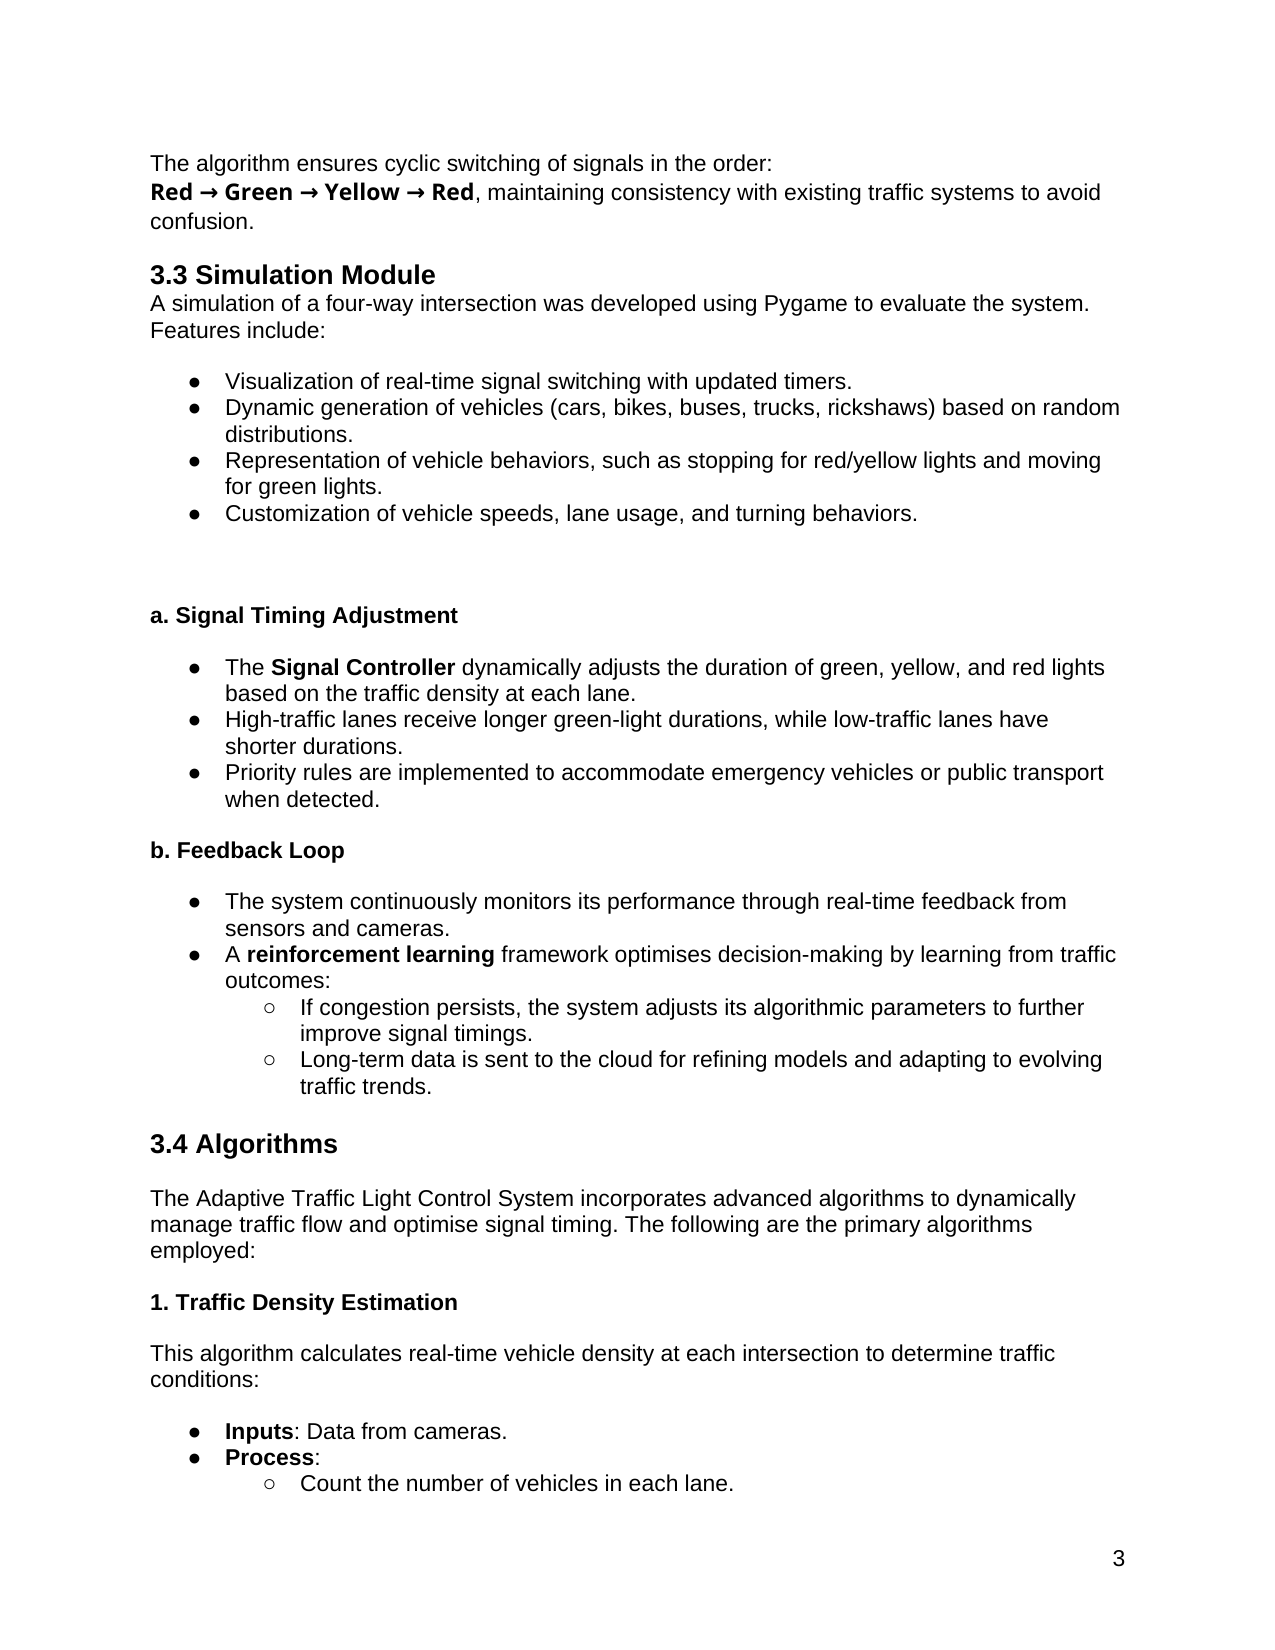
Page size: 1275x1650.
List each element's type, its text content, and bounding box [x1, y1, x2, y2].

list Representation of vehicle behaviors, such as stopping for red/yellow lights and moving for green lights. [187, 447, 1125, 500]
subtitle b. Feedback Loop [150, 837, 1125, 863]
text The algorithm ensures cyclic switching of signals in the order: Red → Green → Yellow → Red, maintaining consistency with existing traffic systems to avoid confusion. [150, 150, 1125, 234]
subtitle a. Signal Timing Adjustment [150, 602, 1125, 629]
list Priority rules are implemented to accommodate emergency vehicles or public transport when detected. [187, 759, 1125, 812]
list Count the number of vehicles in each lane. [262, 1470, 1125, 1497]
list Long-term data is sent to the cloud for refining models and adapting to evolving traffic trends. [262, 1046, 1125, 1099]
list If congestion persists, the system adjusts its algorithmic parameters to further improve signal timings. [262, 994, 1125, 1046]
list Customization of vehicle speeds, lane usage, and turning behaviors. [187, 500, 1125, 526]
text 3.3 Simulation Module A simulation of a four-way intersection was developed using Pygame to evaluate the system. Features include: [150, 259, 1125, 343]
list Inputs: Data from cameras. [187, 1418, 1125, 1444]
list The system continuously monitors its performance through real-time feedback from sensors and cameras. [187, 888, 1125, 941]
subtitle 3.4 Algorithms [150, 1128, 1125, 1159]
text The Adaptive Traffic Light Control System incorporates advanced algorithms to dynamically manage traffic flow and optimise signal timing. The following are the primary algorithms employed: [150, 1184, 1125, 1263]
list A reinforcement learning framework optimises decision-making by learning from traffic outcomes: [187, 941, 1125, 994]
list High-traffic lanes receive longer green-light durations, while low-traffic lanes have shorter durations. [187, 706, 1125, 759]
list Visualization of real-time signal switching with updated timers. [187, 368, 1125, 394]
list Process: [187, 1444, 1125, 1470]
list The Signal Controller dynamically adjusts the duration of green, yellow, and red lights based on the traffic density at each lane. [187, 654, 1125, 706]
text This algorithm calculates real-time vehicle density at each intersection to determine traffic conditions: [150, 1340, 1125, 1393]
subtitle 1. Traffic Density Estimation [150, 1288, 1125, 1315]
list Dynamic generation of vehicles (cars, bikes, buses, trucks, rickshaws) based on random distributions. [187, 394, 1125, 447]
